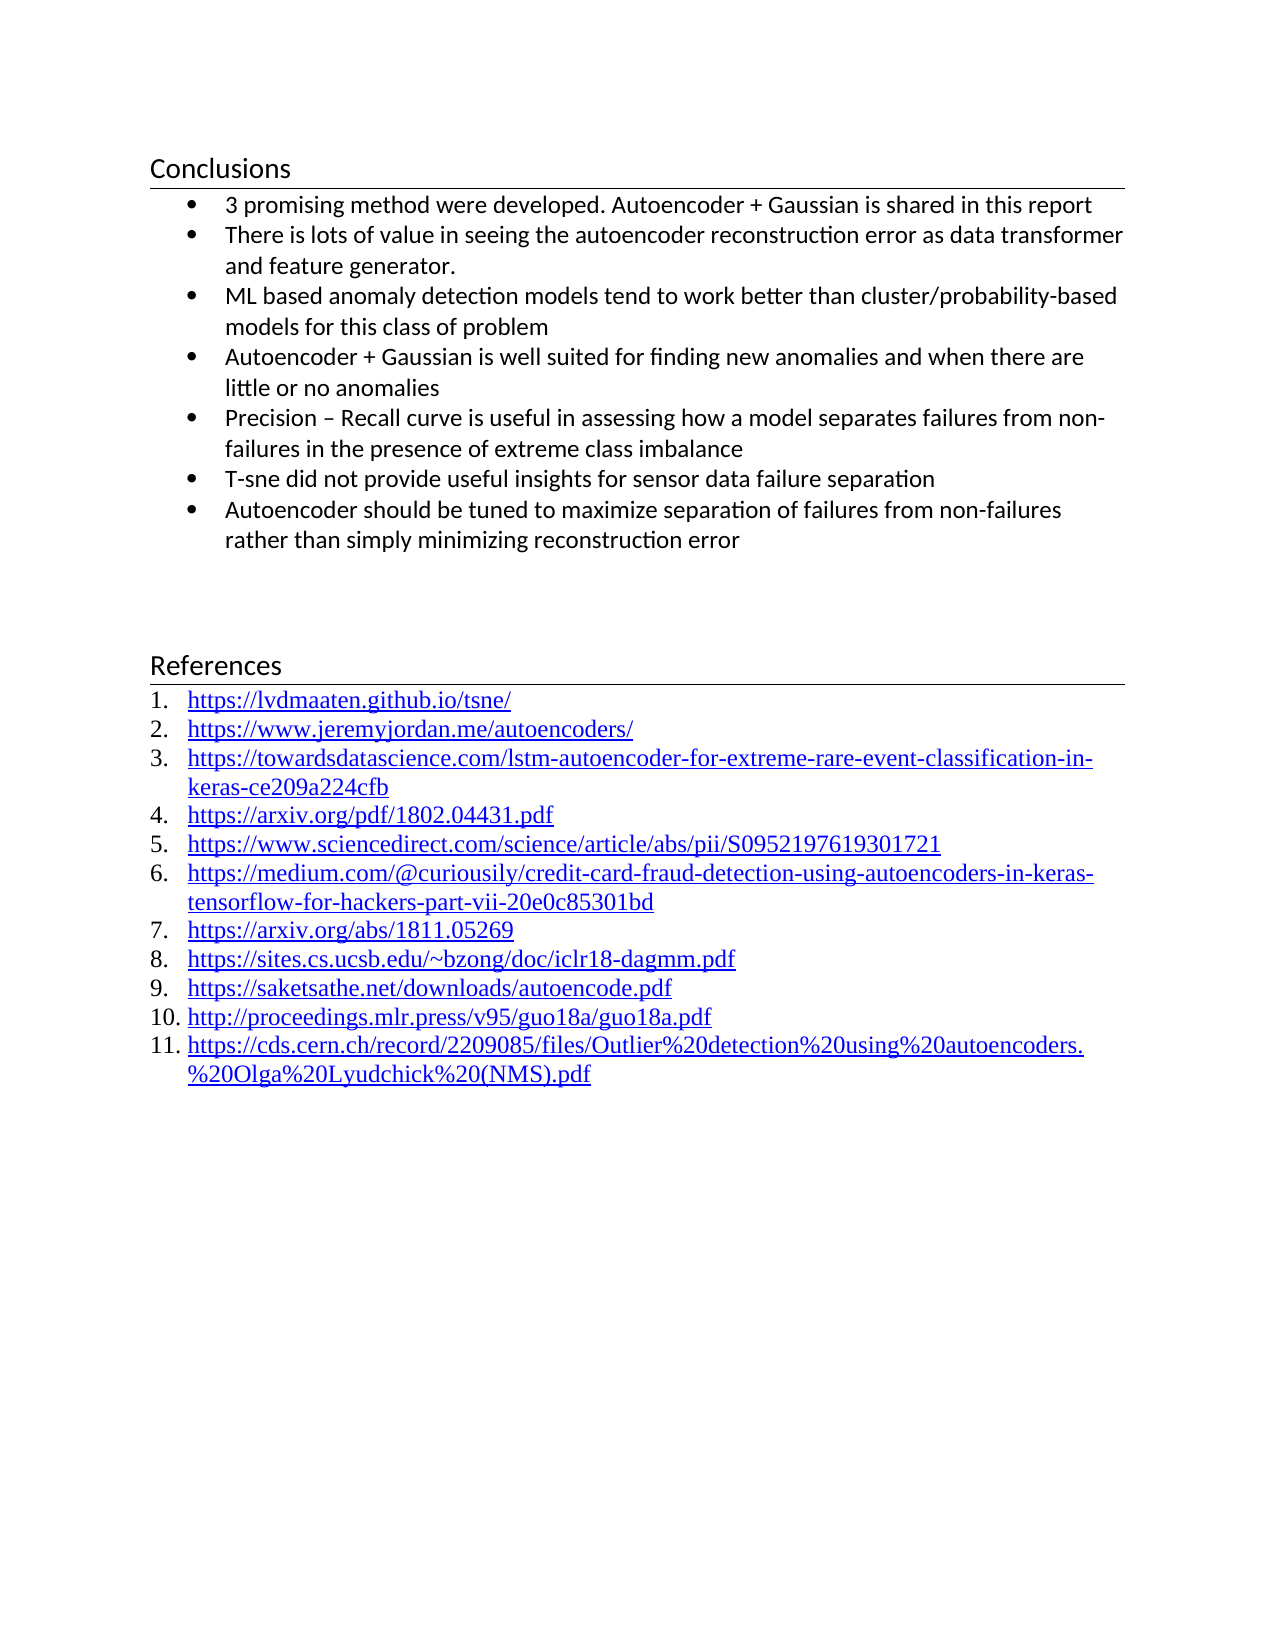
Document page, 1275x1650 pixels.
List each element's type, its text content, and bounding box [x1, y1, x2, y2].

list https://www.sciencedirect.com/science/article/abs/pii/S0952197619301721 [150, 829, 1125, 858]
text References [150, 647, 1125, 684]
list https://arxiv.org/abs/1811.05269 [150, 915, 1125, 944]
list https://lvdmaaten.github.io/tsne/ [150, 685, 1125, 714]
list Autoencoder should be tuned to maximize separation of failures from non-failures rather than simply minimizing reconstruction error [187, 494, 1125, 555]
list https://www.jeremyjordan.me/autoencoders/ [150, 714, 1125, 743]
text Conclusions [150, 150, 1125, 188]
list https://sites.cs.ucsb.edu/~bzong/doc/iclr18-dagmm.pdf [150, 944, 1125, 973]
list http://proceedings.mlr.press/v95/guo18a/guo18a.pdf [150, 1002, 1125, 1030]
list There is lots of value in seeing the autoencoder reconstruction error as data transformer and feature generator. [187, 219, 1125, 280]
list https://cds.cern.ch/record/2209085/files/Outlier%20detection%20using%20autoencoders.%20Olga%20Lyudchick%20(NMS).pdf [150, 1030, 1125, 1088]
list Autoencoder + Gaussian is well suited for finding new anomalies and when there are little or no anomalies [187, 341, 1125, 402]
list 3 promising method were developed. Autoencoder + Gaussian is shared in this report [187, 189, 1125, 219]
list T-sne did not provide useful insights for sensor data failure separation [187, 463, 1125, 494]
list https://towardsdatascience.com/lstm-autoencoder-for-extreme-rare-event-classification-in-keras-ce209a224cfb [150, 743, 1125, 800]
list https://arxiv.org/pdf/1802.04431.pdf [150, 800, 1125, 829]
list https://medium.com/@curiousily/credit-card-fraud-detection-using-autoencoders-in-keras-tensorflow-for-hackers-part-vii-20e0c85301bd [150, 858, 1125, 915]
list https://saketsathe.net/downloads/autoencode.pdf [150, 973, 1125, 1002]
list ML based anomaly detection models tend to work better than cluster/probability-based models for this class of problem [187, 280, 1125, 341]
list Precision – Recall curve is useful in assessing how a model separates failures from non-failures in the presence of extreme class imbalance [187, 402, 1125, 463]
